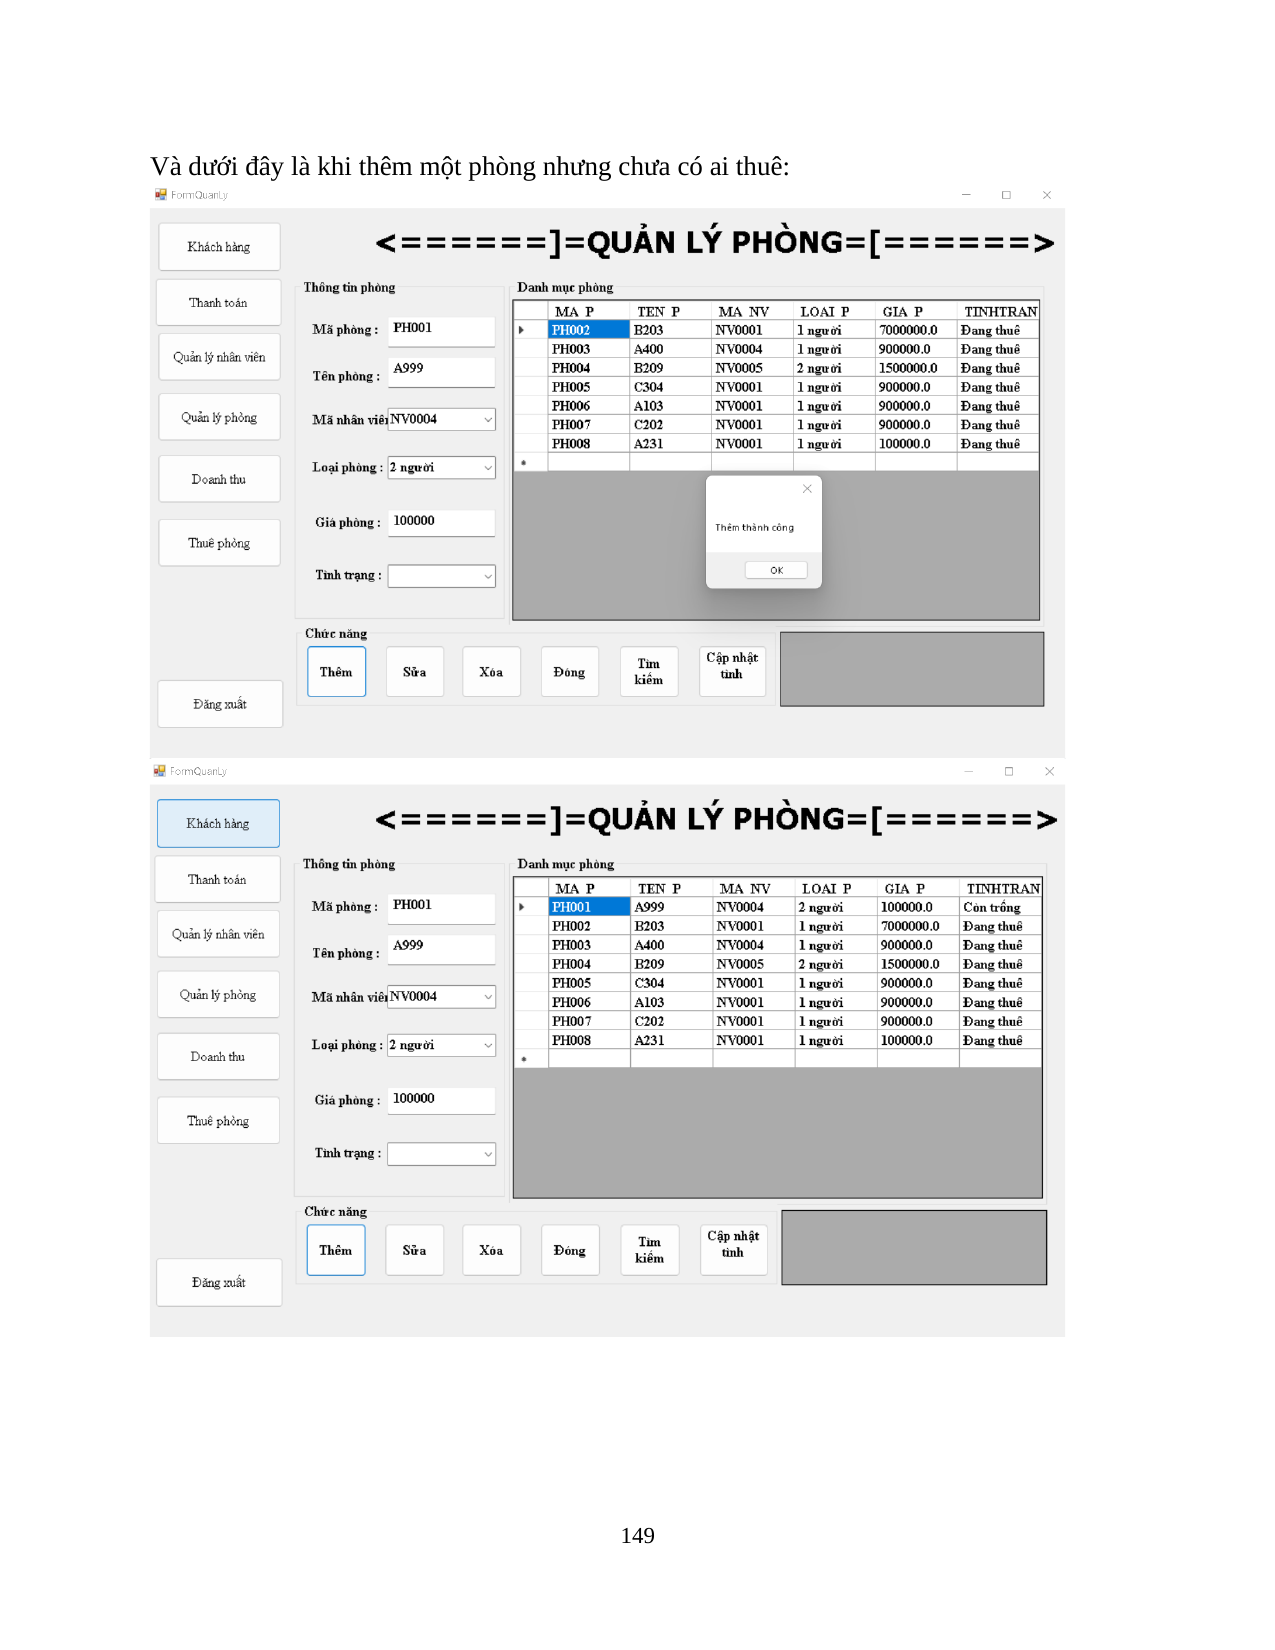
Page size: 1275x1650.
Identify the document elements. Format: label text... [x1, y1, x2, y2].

picture [149, 185, 1066, 1337]
text Và dưới đây là khi thêm một phòng nhưng chưa có ai thuê: [150, 150, 1125, 181]
